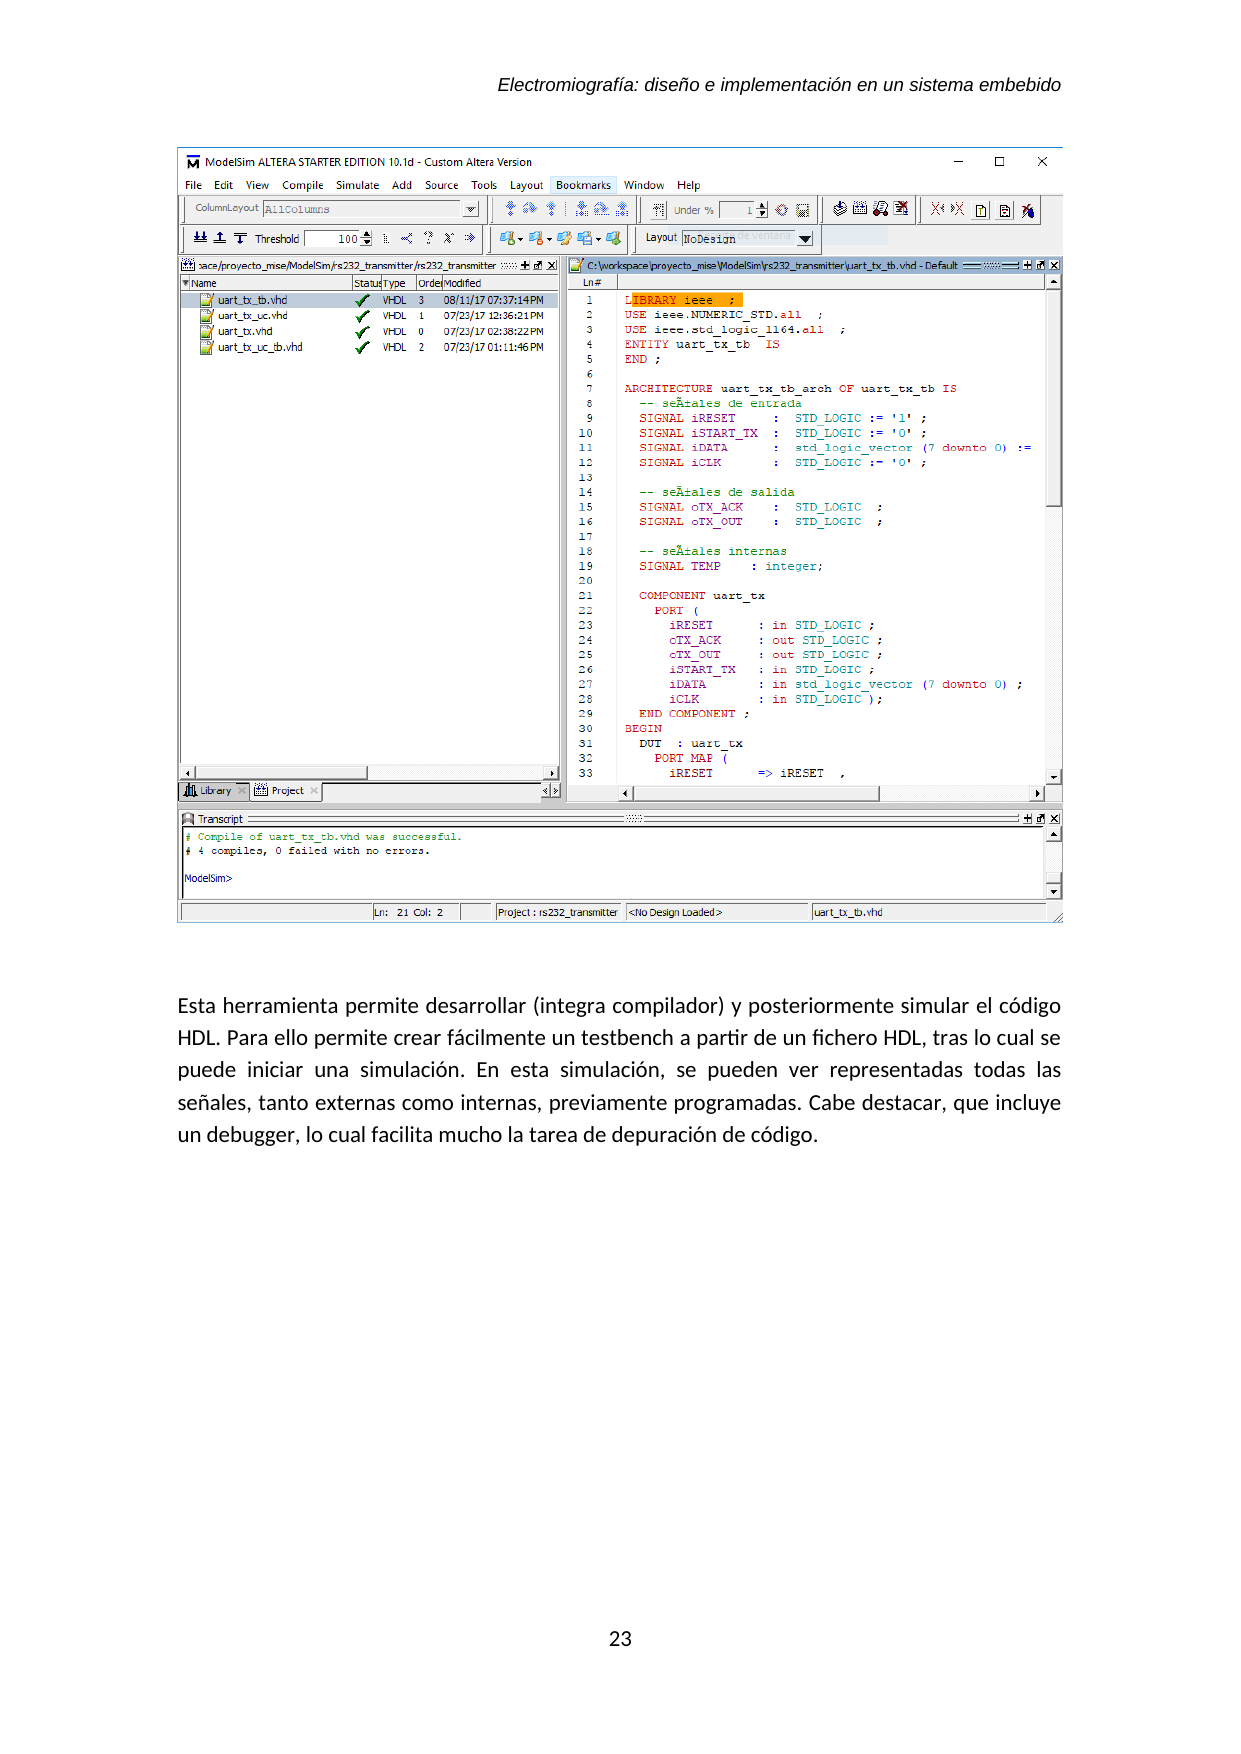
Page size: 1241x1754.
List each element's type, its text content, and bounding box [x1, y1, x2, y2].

list Esta herramienta permite desarrollar (integra compilador) y posteriormente simular el código HDL. Para ello permite crear fácilmente un testbench a partir de un fichero HDL, tras lo cual se puede iniciar una simulación. En esta simulación, se pueden ver representadas todas las señales, tanto externas como internas, previamente programadas. Cabe destacar, que incluye un debugger, lo cual facilita mucho la tarea de depuración de código. [177, 991, 1063, 1148]
picture [177, 147, 1063, 923]
